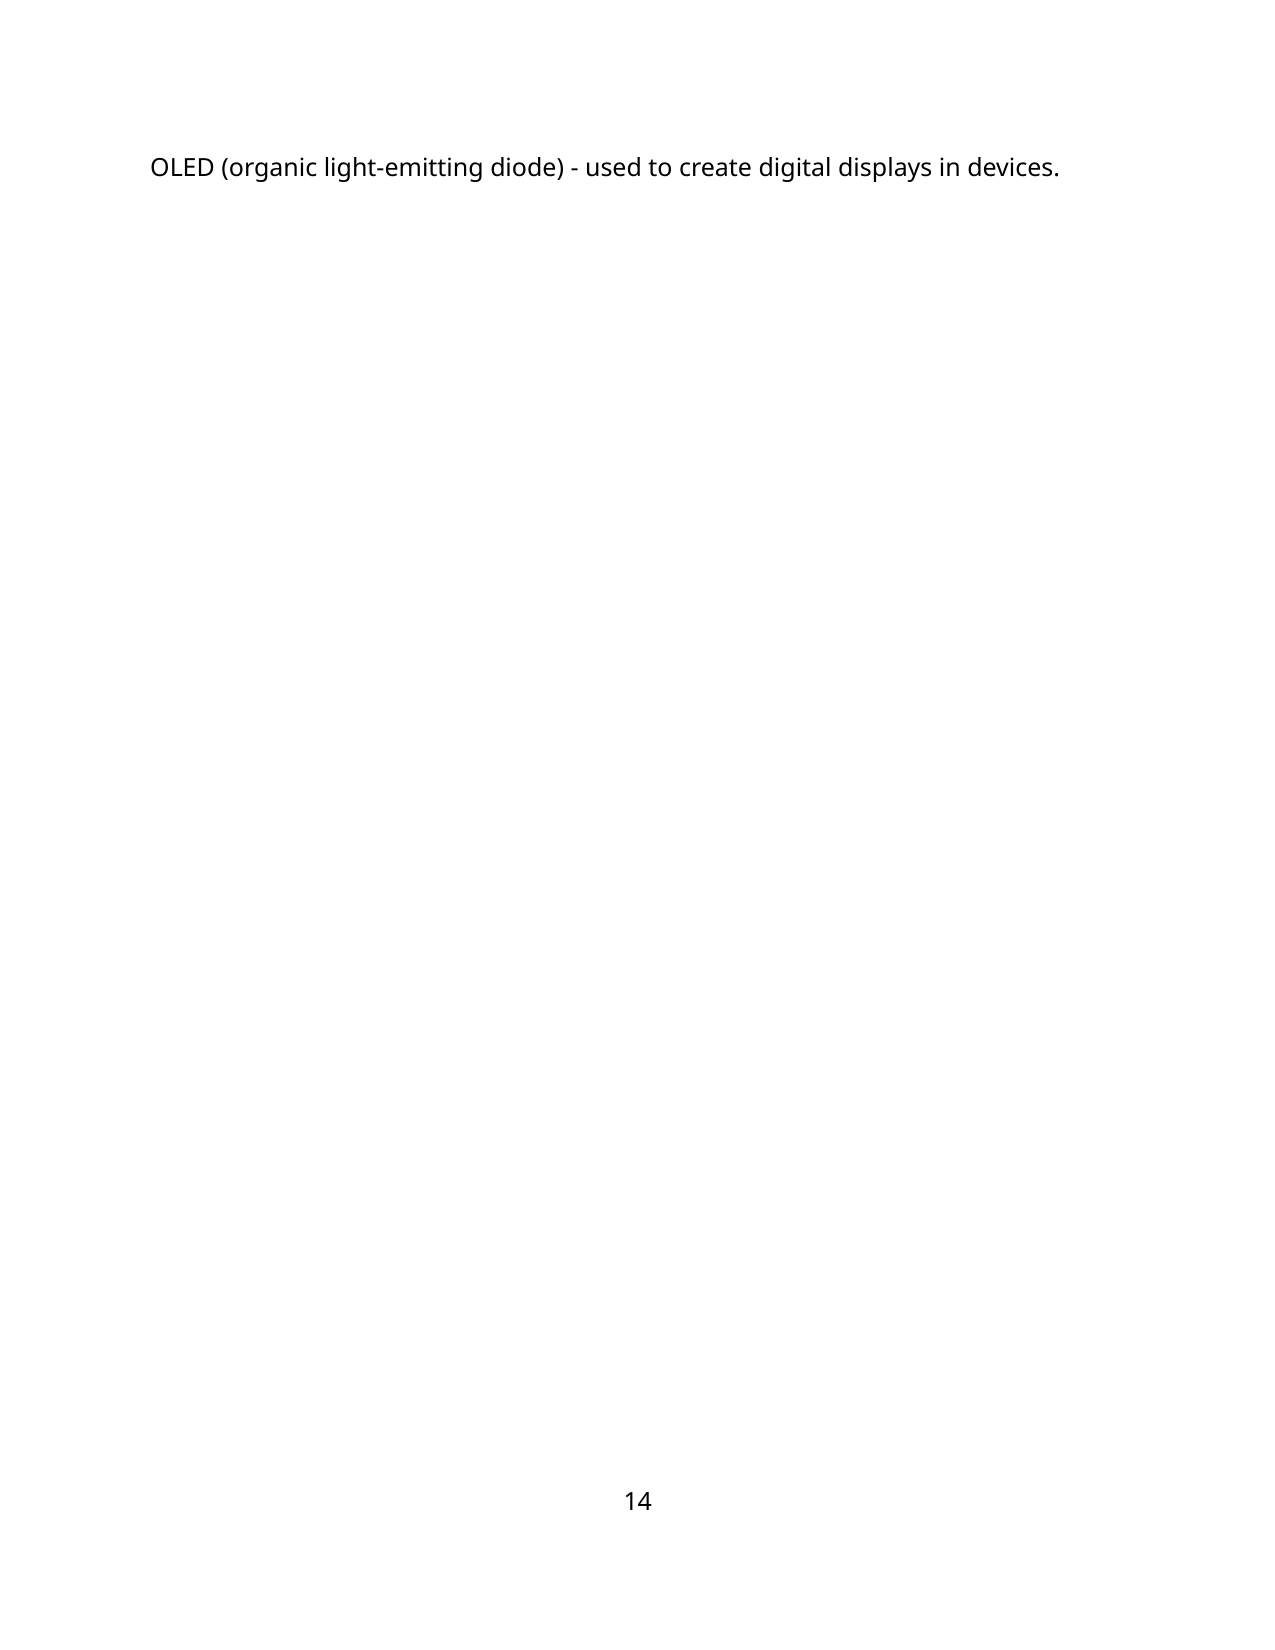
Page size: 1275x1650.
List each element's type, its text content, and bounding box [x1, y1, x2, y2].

text OLED (organic light-emitting diode) - used to create digital displays in devices. [150, 150, 1125, 184]
